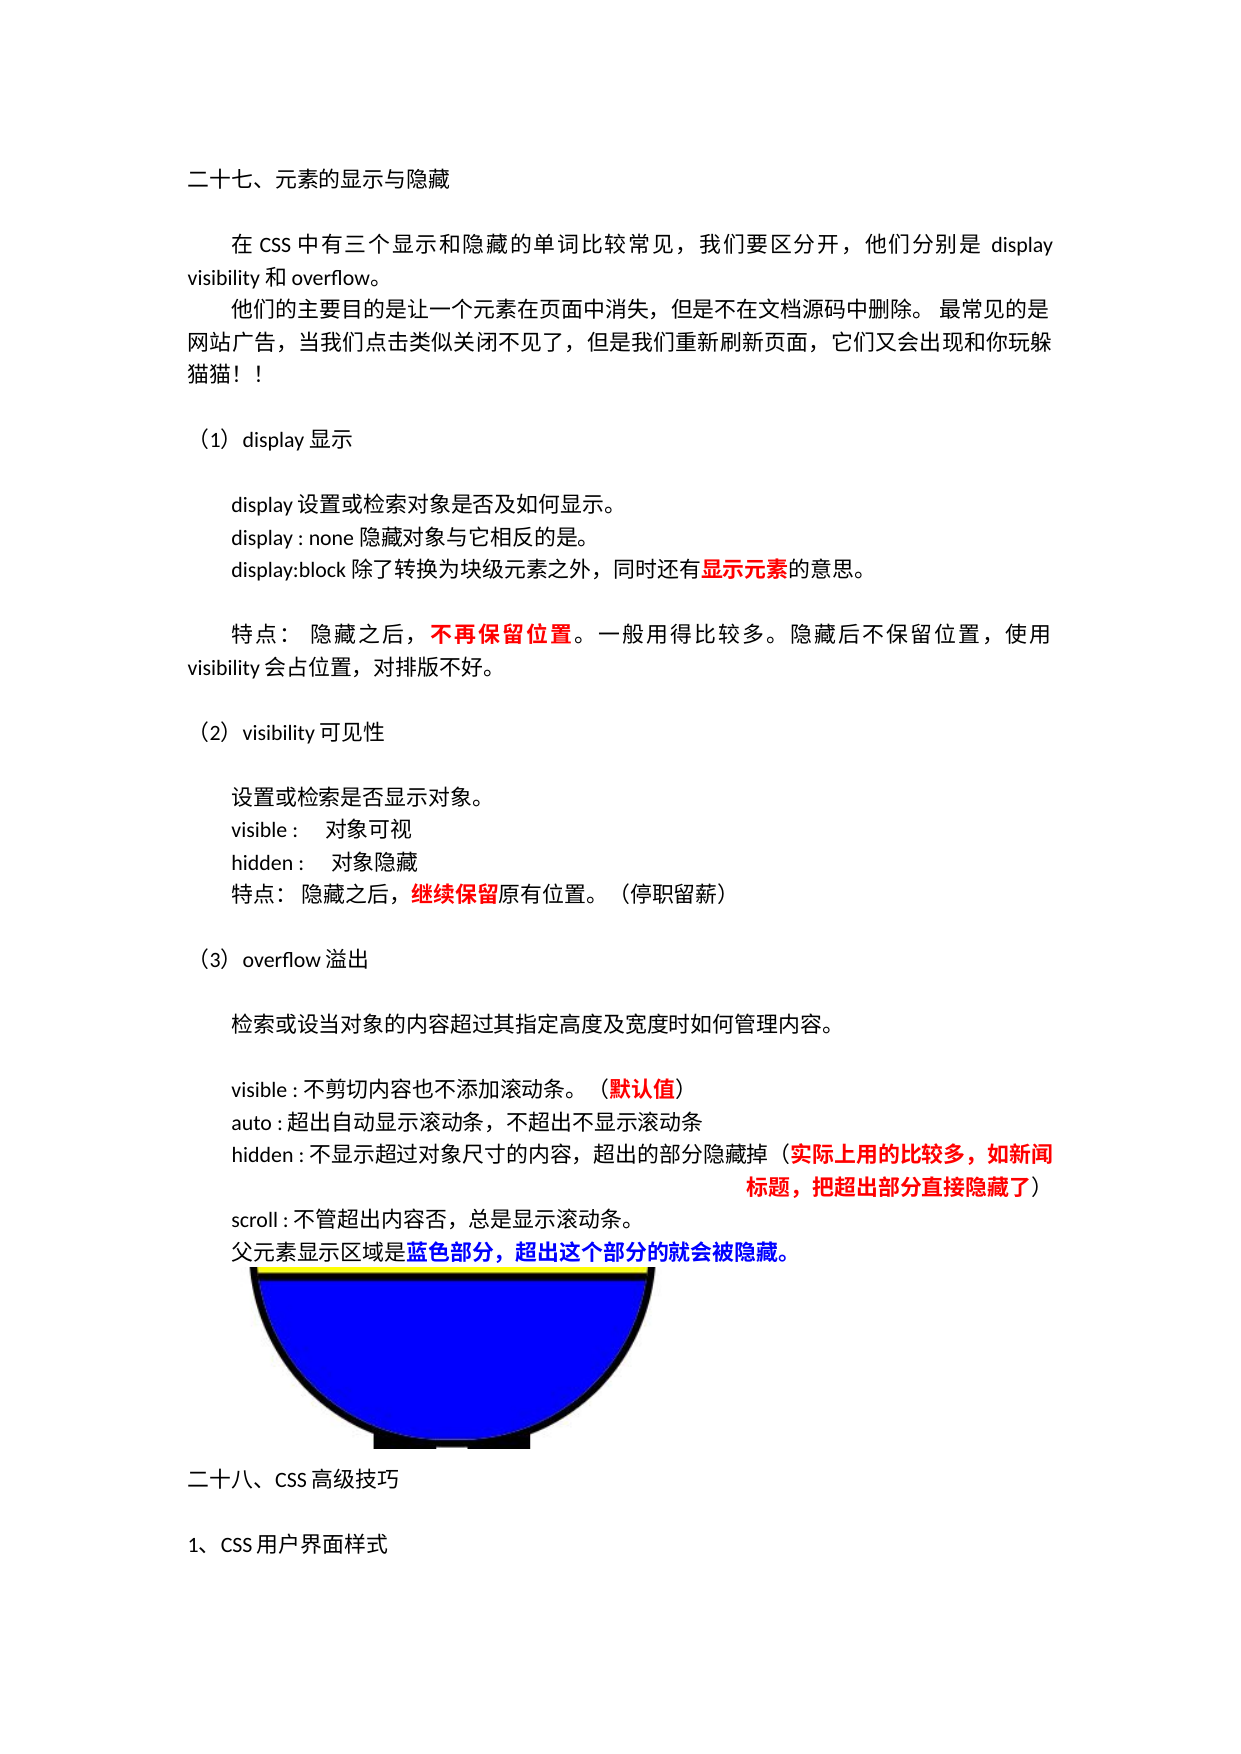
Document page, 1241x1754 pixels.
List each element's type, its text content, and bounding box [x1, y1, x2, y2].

text scroll : 不管超出内容否，总是显示滚动条。 [187, 1202, 1053, 1234]
text visible : 对象可视 [187, 812, 1053, 844]
text hidden : 不显示超过对象尺寸的内容，超出的部分隐藏掉（实际上用的比较多，如新闻标题，把超出部分直接隐藏了） [187, 1137, 1053, 1202]
text 设置或检索是否显示对象。 [187, 779, 1053, 812]
text （2）visibility 可见性 [187, 714, 1053, 747]
text display : none 隐藏对象与它相反的是。 [187, 519, 1053, 552]
text 在CSS中有三个显示和隐藏的单词比较常见，我们要区分开，他们分别是 display visibility 和 overflow。 [187, 227, 1053, 292]
text display:block 除了转换为块级元素之外，同时还有显示元素的意思。 [187, 552, 1053, 584]
text 父元素显示区域是蓝色部分，超出这个部分的就会被隐藏。 [187, 1234, 1053, 1267]
text 1、CSS用户界面样式 [187, 1527, 1053, 1559]
text （1）display 显示 [187, 422, 1053, 454]
text visible : 不剪切内容也不添加滚动条。（默认值） [187, 1072, 1053, 1104]
text hidden : 对象隐藏 [187, 844, 1053, 877]
text （3）overflow 溢出 [187, 942, 1053, 974]
picture [231, 1267, 668, 1449]
text 他们的主要目的是让一个元素在页面中消失，但是不在文档源码中删除。 最常见的是网站广告，当我们点击类似关闭不见了，但是我们重新刷新页面，它们又会出现和你玩躲猫猫！！ [187, 292, 1053, 389]
text 特点： 隐藏之后，继续保留原有位置。（停职留薪） [187, 877, 1053, 909]
text 检索或设当对象的内容超过其指定高度及宽度时如何管理内容。 [187, 1007, 1053, 1039]
text 二十七、元素的显示与隐藏 [187, 162, 1053, 194]
text auto : 超出自动显示滚动条，不超出不显示滚动条 [187, 1104, 1053, 1137]
text display 设置或检索对象是否及如何显示。 [187, 487, 1053, 519]
text 二十八、CSS高级技巧 [187, 1462, 1053, 1494]
text 特点： 隐藏之后，不再保留位置。一般用得比较多。隐藏后不保留位置，使用visibility会占位置，对排版不好。 [187, 617, 1053, 682]
